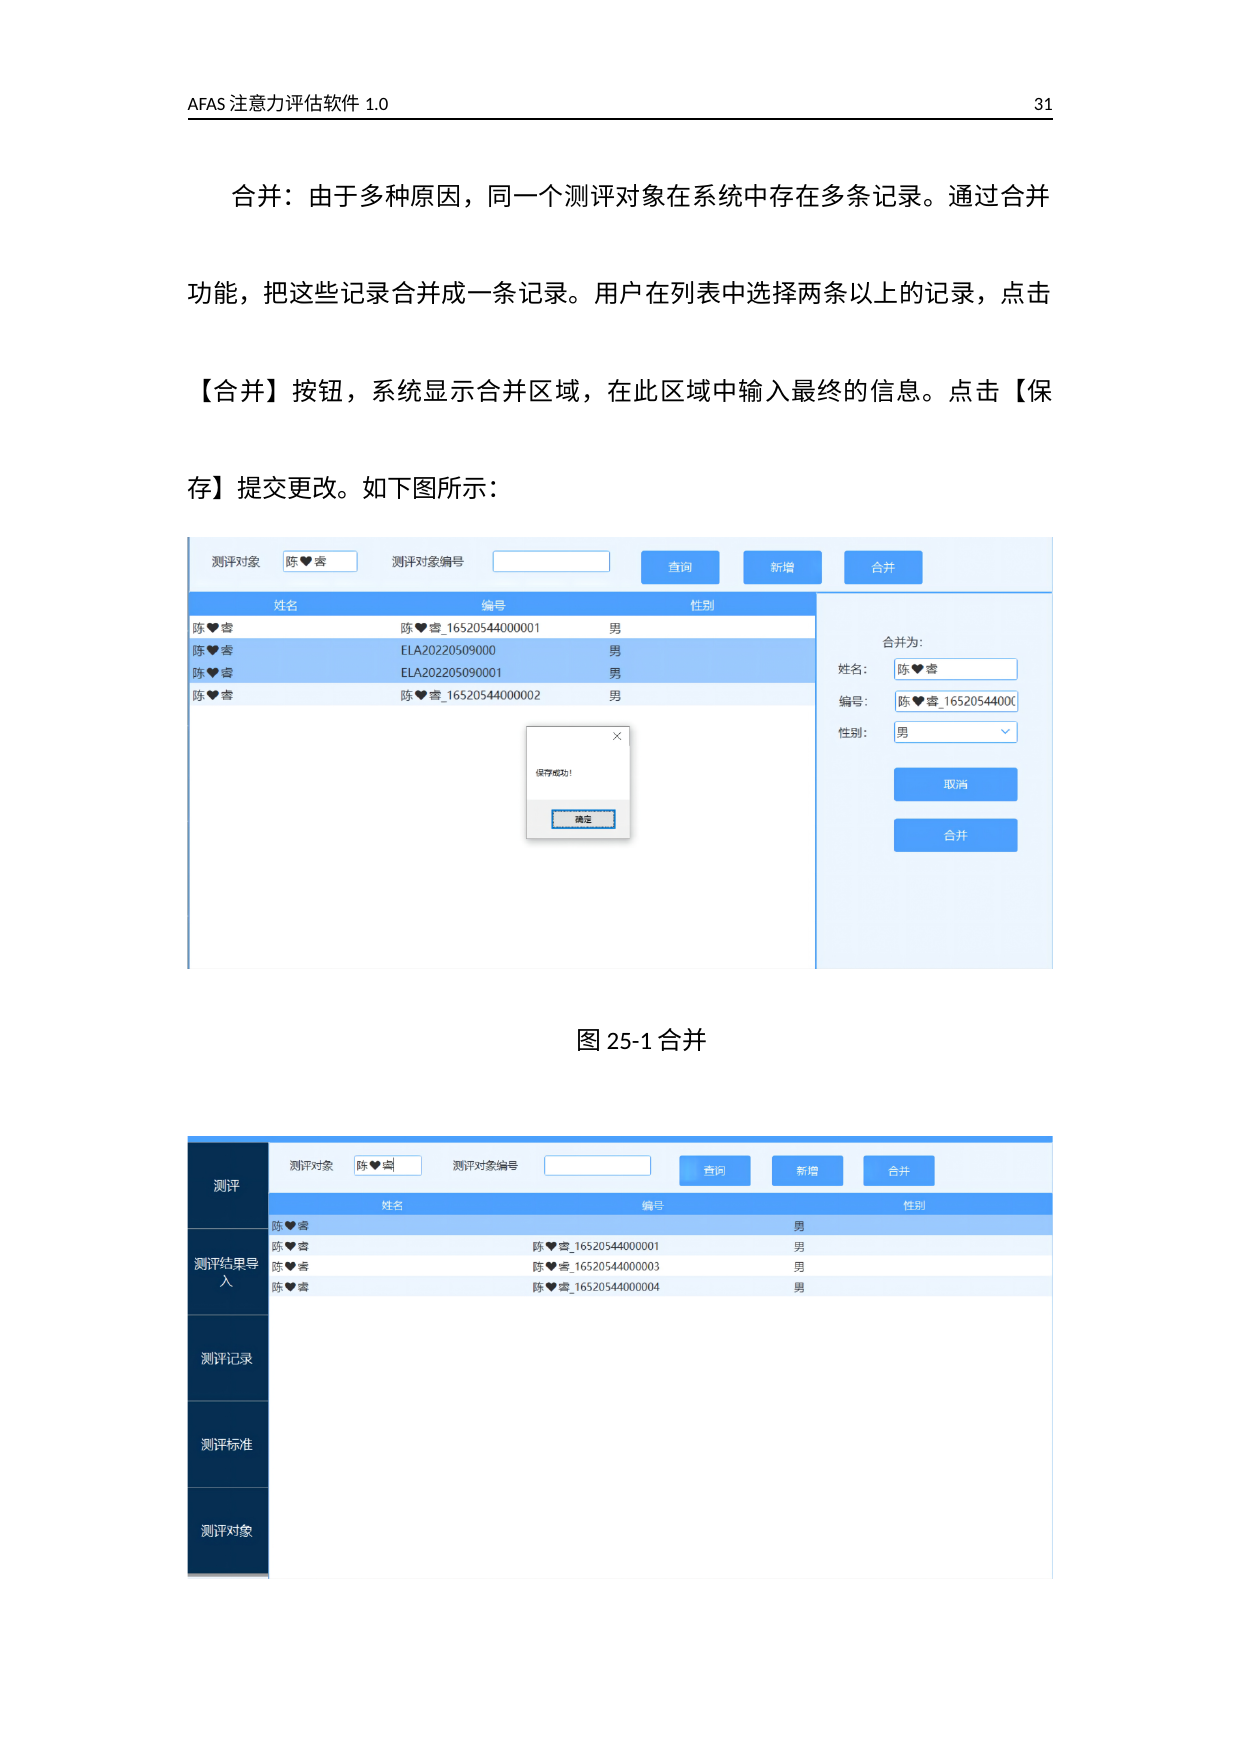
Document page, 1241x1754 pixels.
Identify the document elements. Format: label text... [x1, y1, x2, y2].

text 合并：由于多种原因，同一个测评对象在系统中存在多条记录。通过合并功能，把这些记录合并成一条记录。用户在列表中选择两条以上的记录，点击【合并】按钮，系统显示合并区域，在此区域中输入最终的信息。点击【保存】提交更改。如下图所示： [187, 162, 1053, 519]
text 图25-1 合并 [187, 1006, 1053, 1071]
picture [187, 1136, 1053, 1579]
picture [187, 537, 1053, 969]
